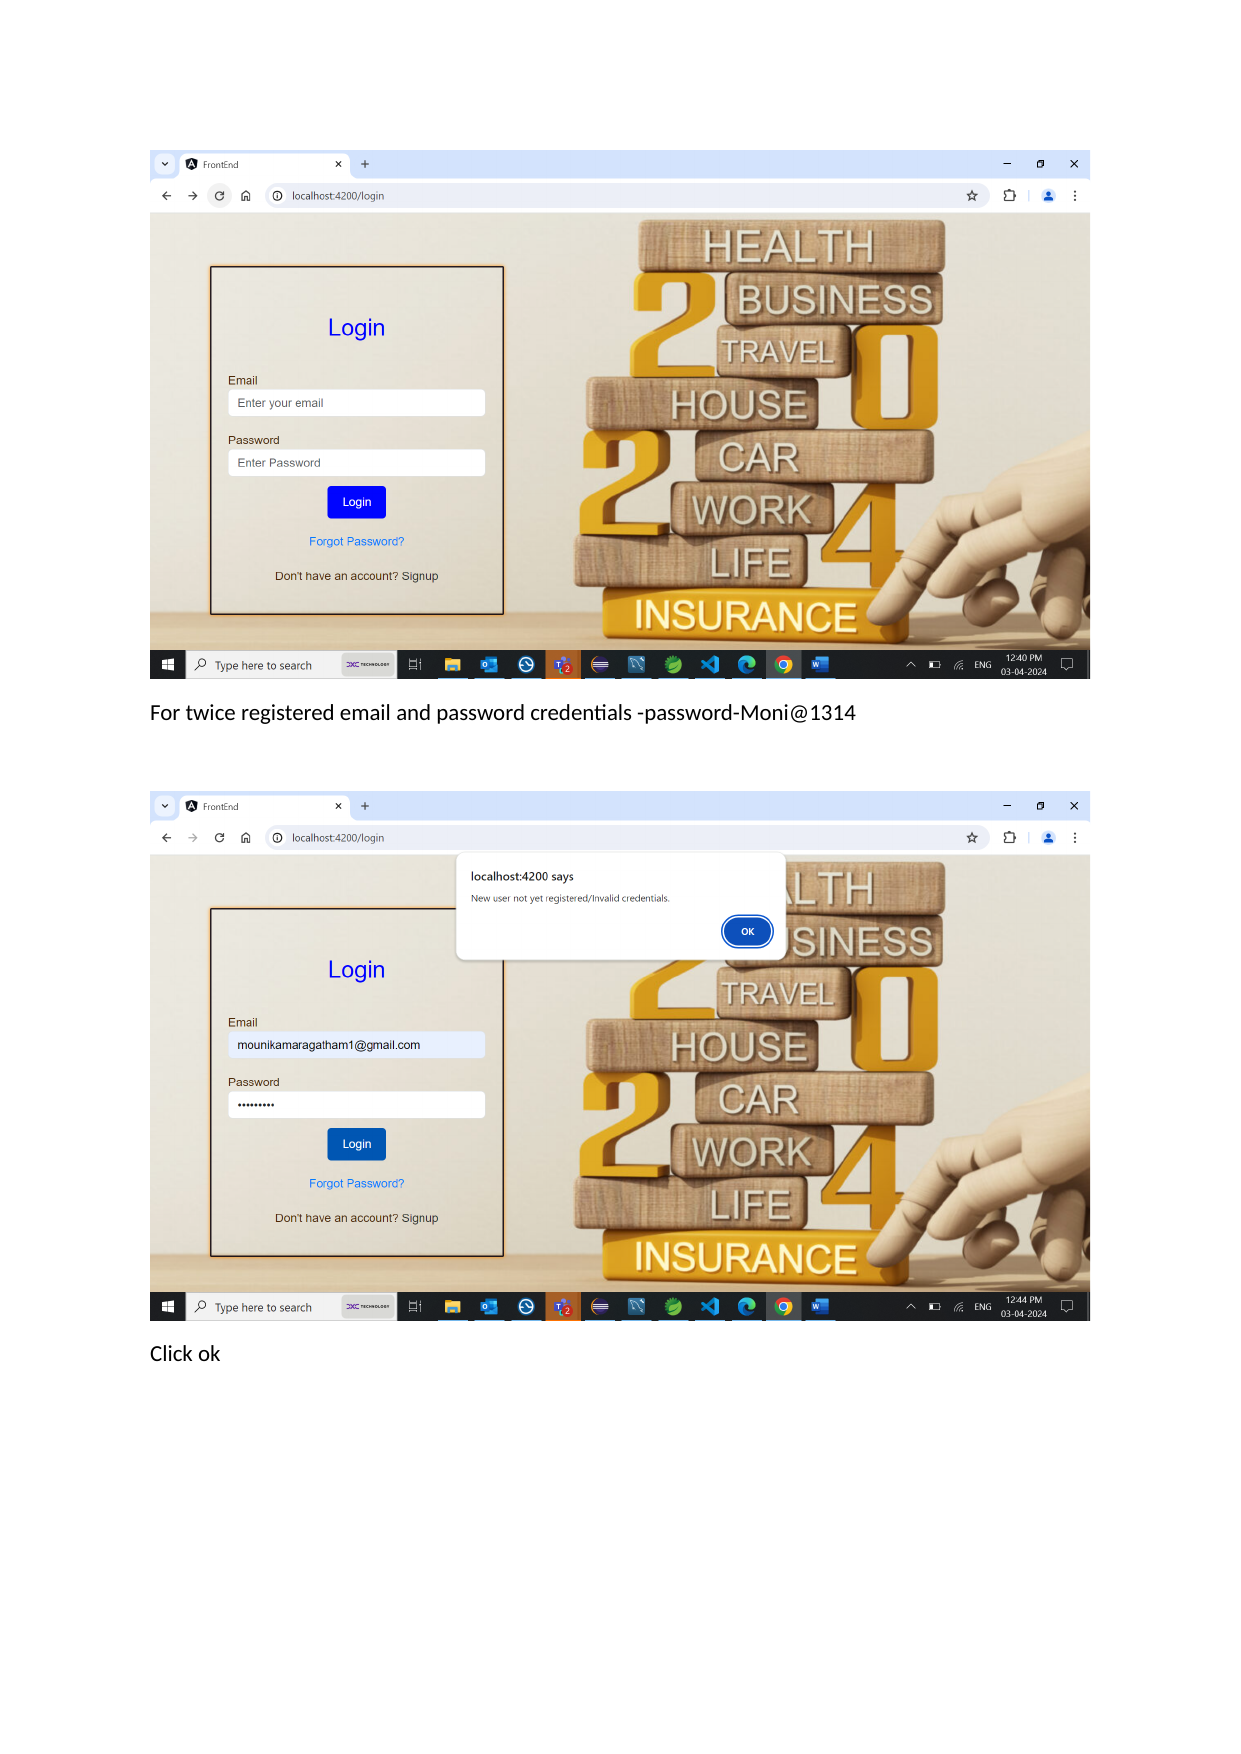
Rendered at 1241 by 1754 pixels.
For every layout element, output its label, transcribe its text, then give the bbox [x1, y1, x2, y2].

text For twice registered email and password credentials -password-Moni@1314 [150, 698, 1090, 726]
picture [150, 150, 1091, 679]
picture [150, 791, 1091, 1321]
text Click ok [150, 1339, 1090, 1367]
